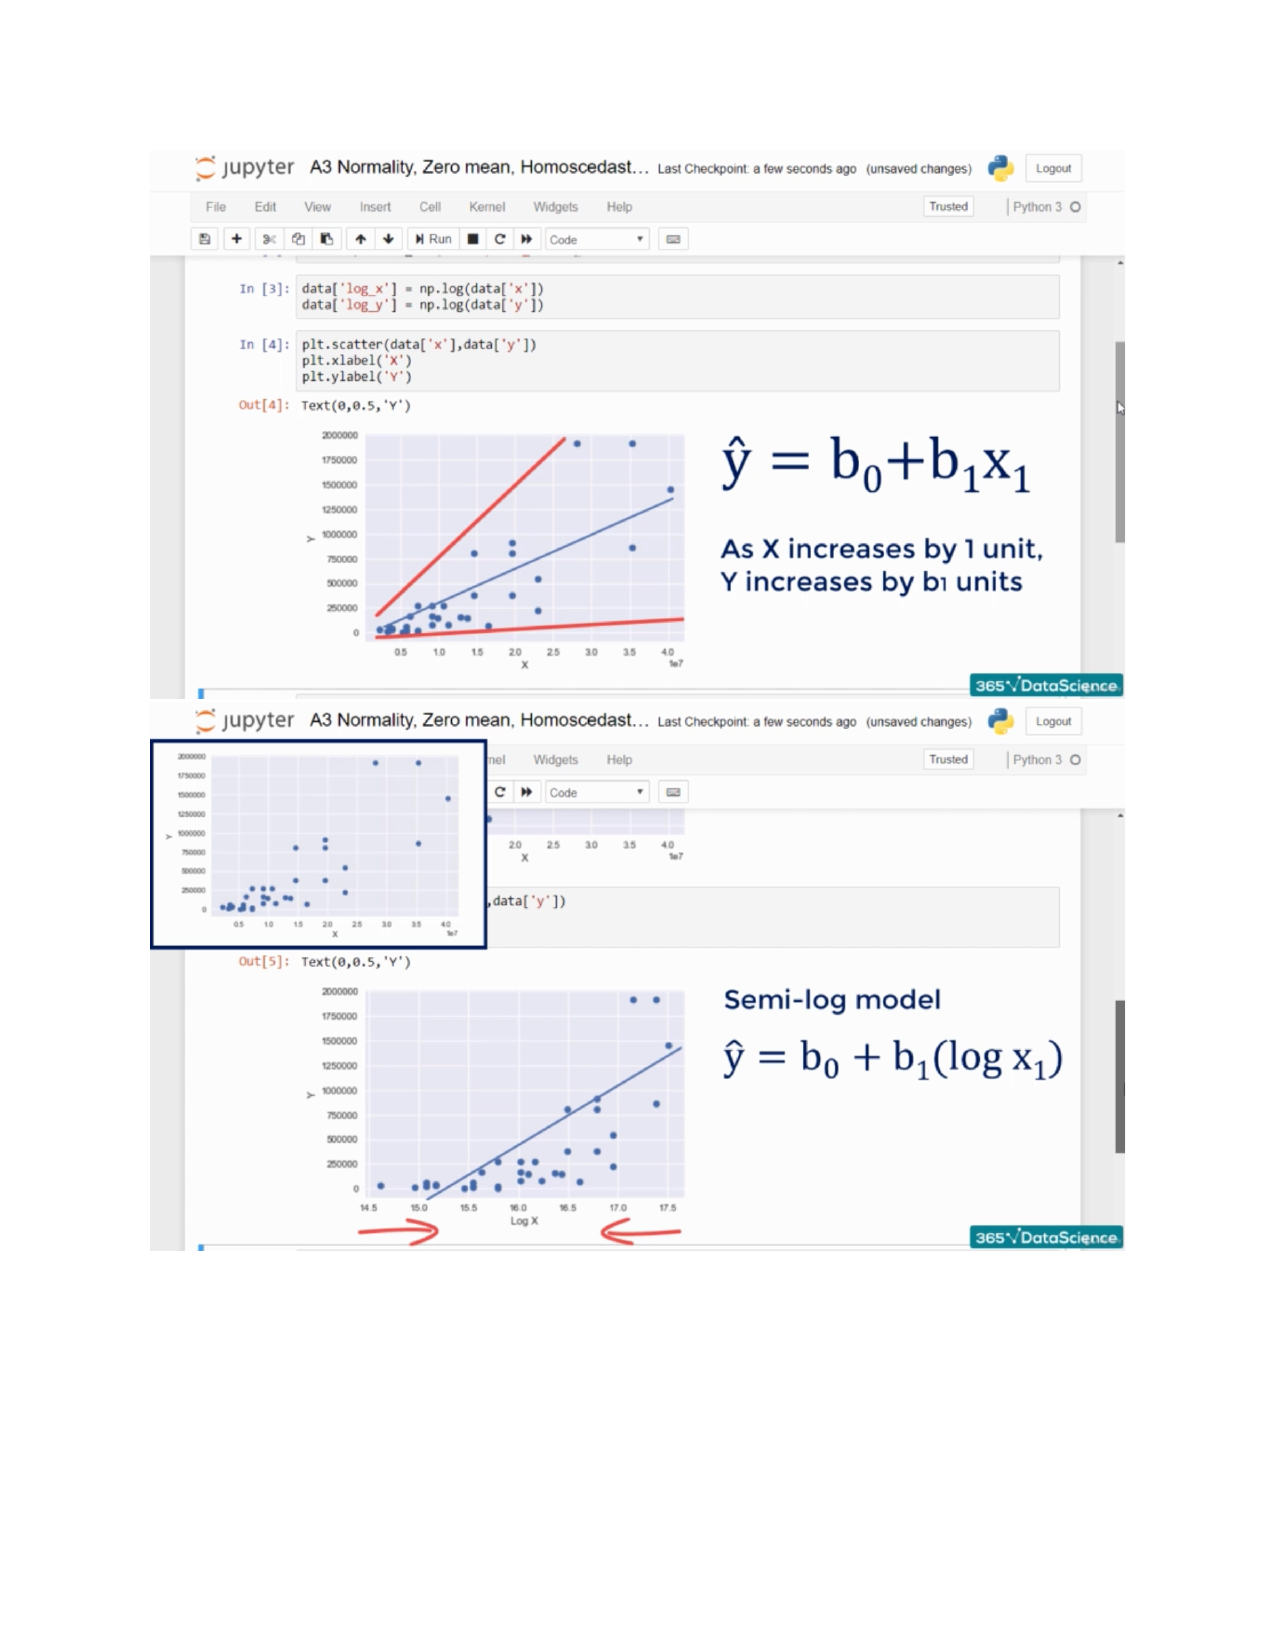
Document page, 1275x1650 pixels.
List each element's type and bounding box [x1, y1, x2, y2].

picture [150, 702, 1125, 1251]
picture [150, 150, 1125, 699]
